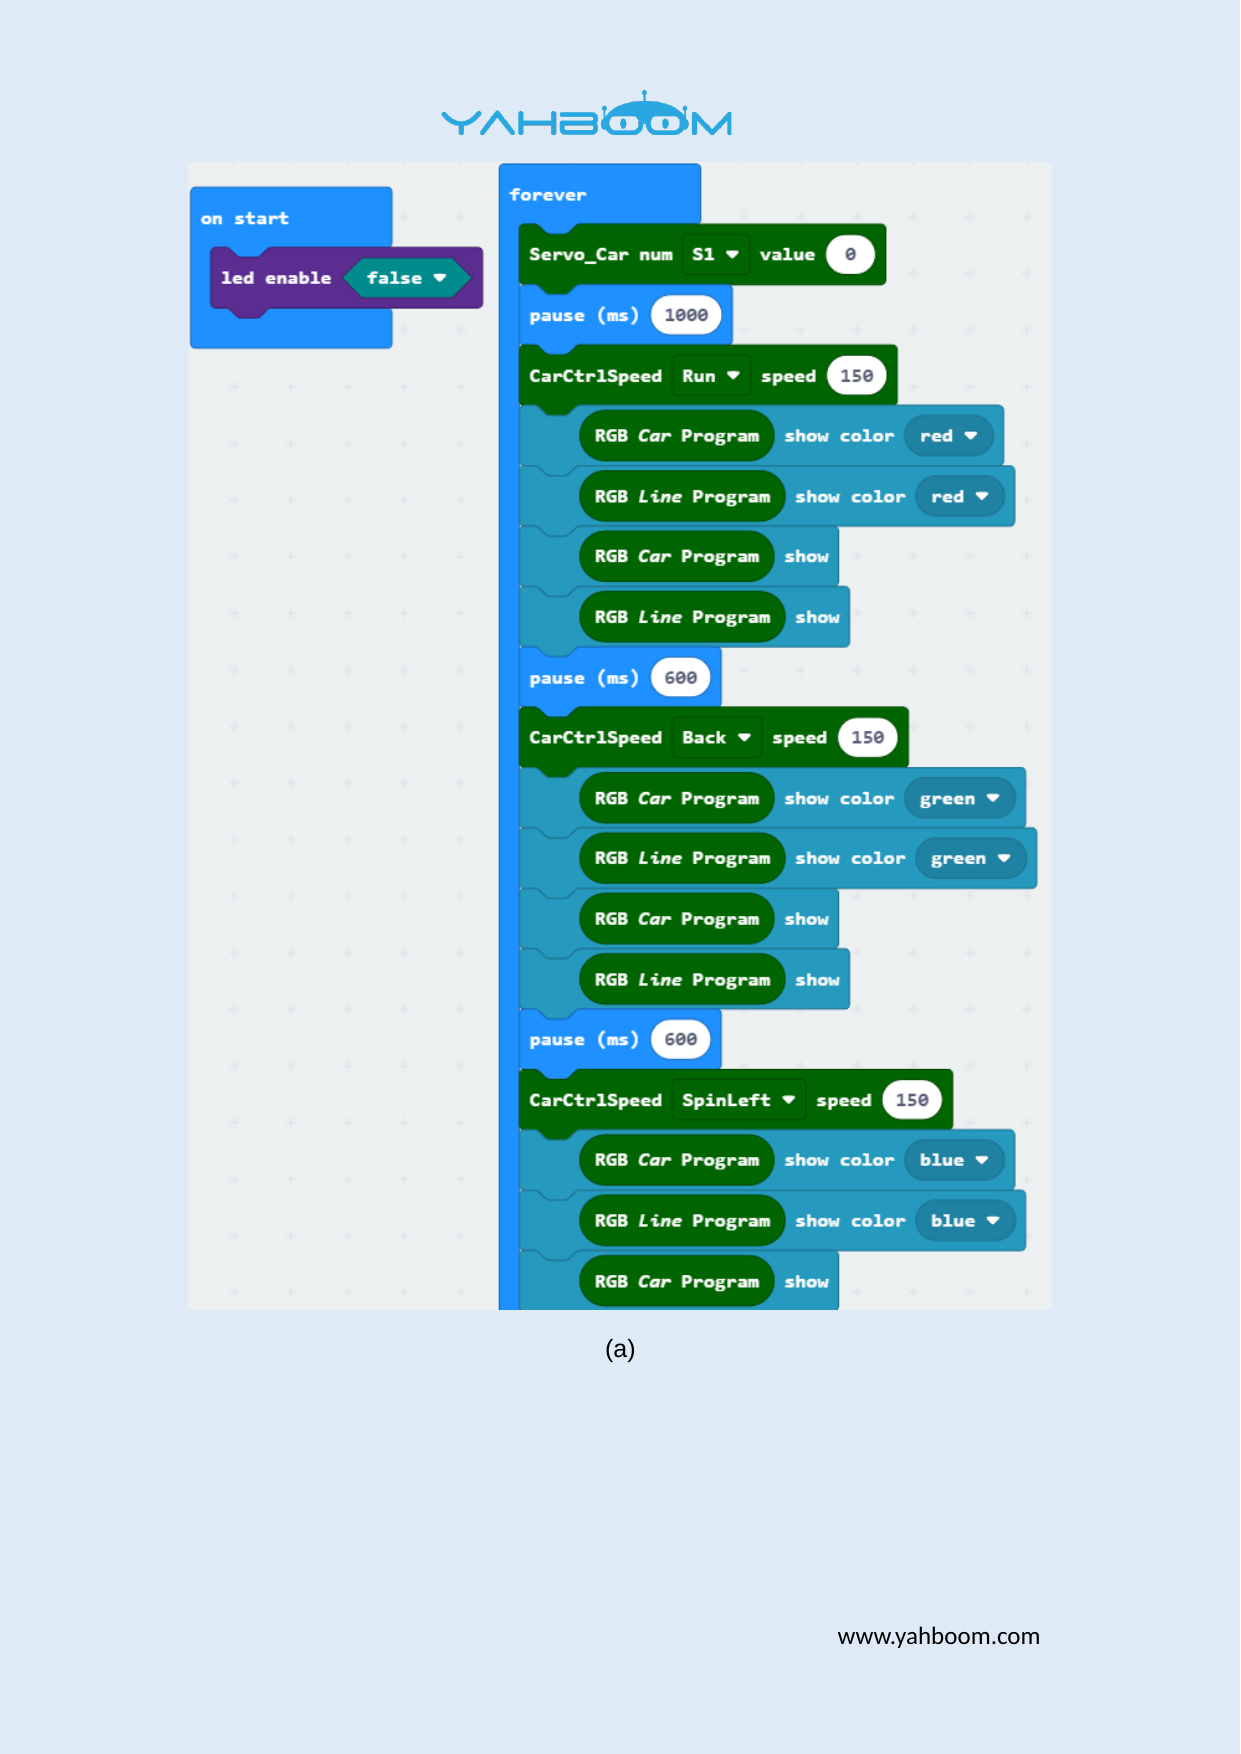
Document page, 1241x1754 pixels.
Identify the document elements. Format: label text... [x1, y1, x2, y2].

text (a) [187, 1332, 1053, 1364]
picture [441, 90, 732, 135]
picture [187, 162, 1053, 1310]
